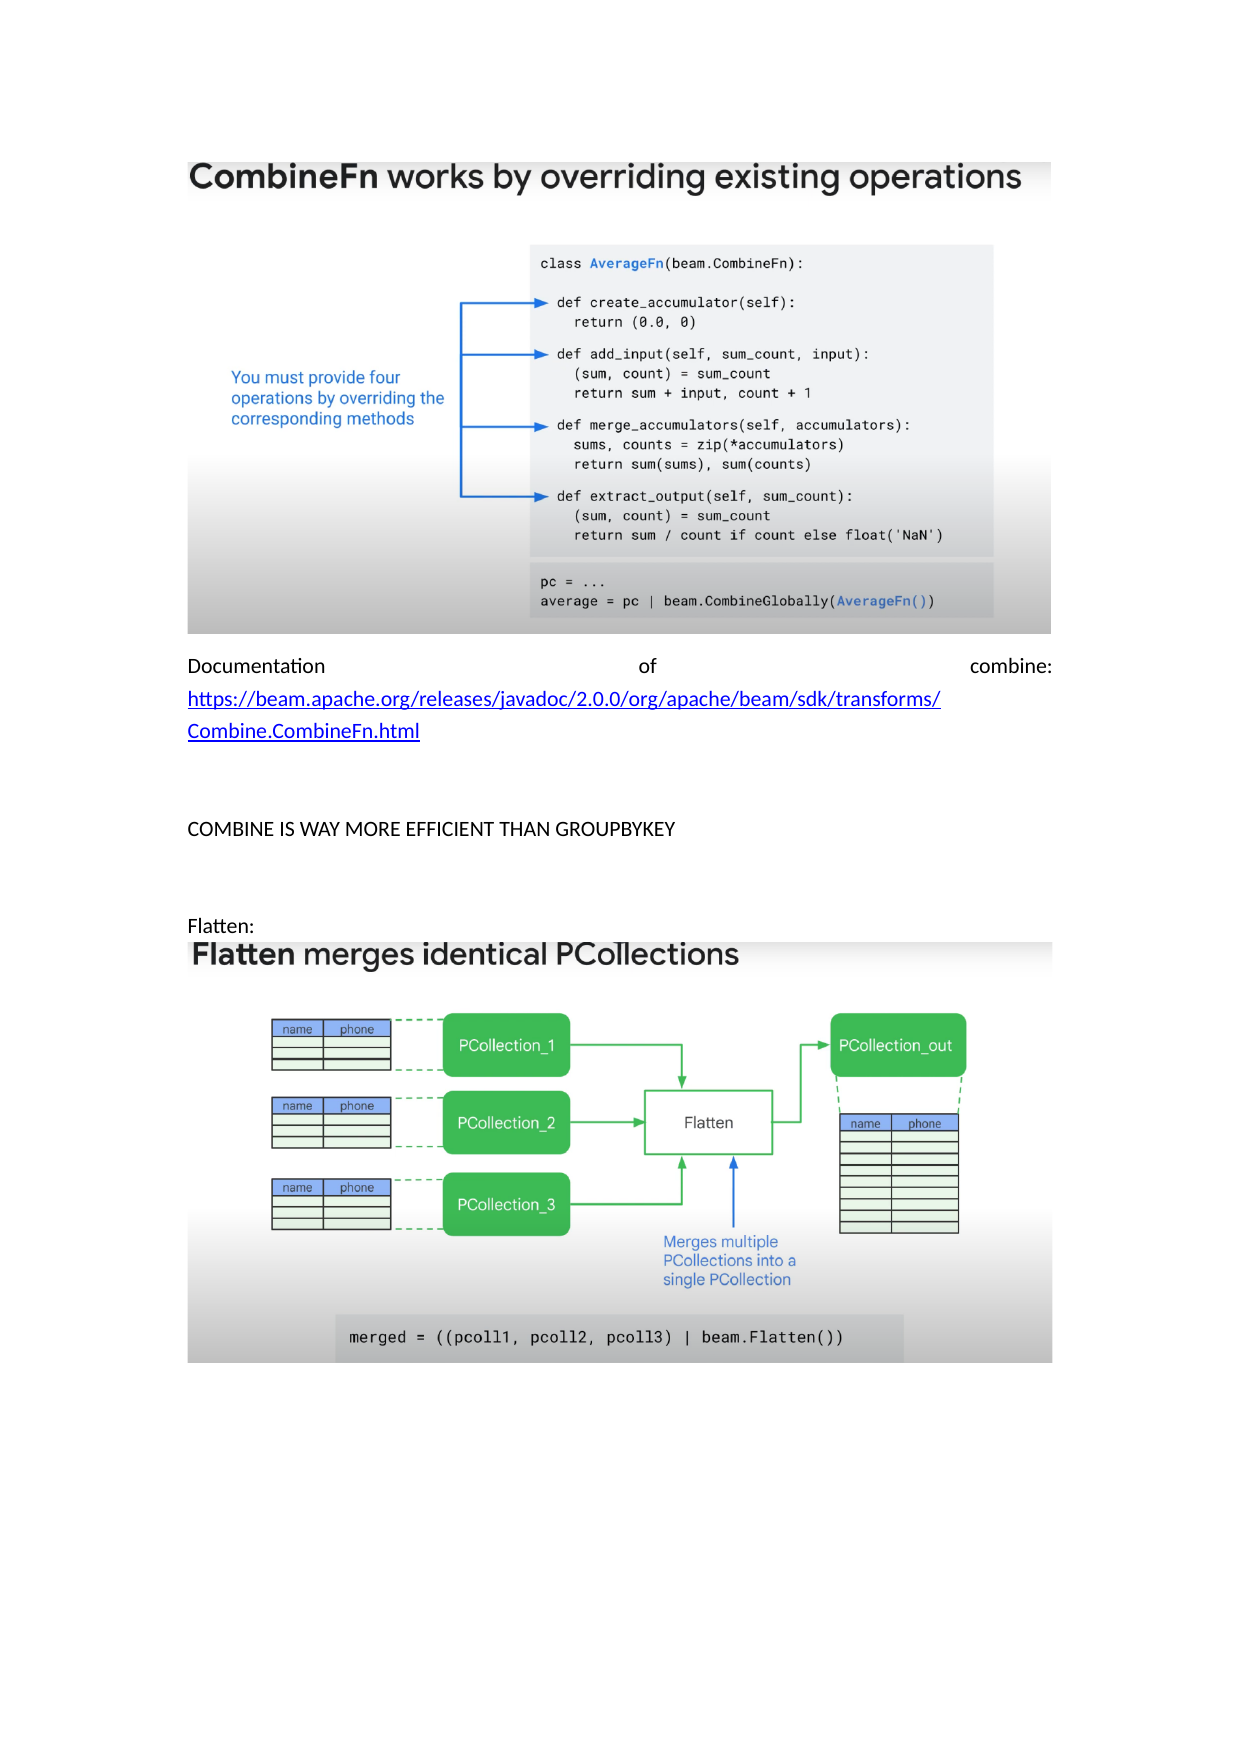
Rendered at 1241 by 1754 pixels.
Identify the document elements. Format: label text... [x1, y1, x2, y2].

text COMBINE IS WAY MORE EFFICIENT THAN GROUPBYKEY [187, 812, 1053, 844]
text Documentation of combine: https://beam.apache.org/releases/javadoc/2.0.0/org/apache/beam/sdk/transforms/Combine.CombineFn.html [187, 649, 1053, 747]
picture [187, 162, 1051, 634]
text Flatten: [187, 909, 1053, 942]
picture [187, 942, 1053, 1363]
